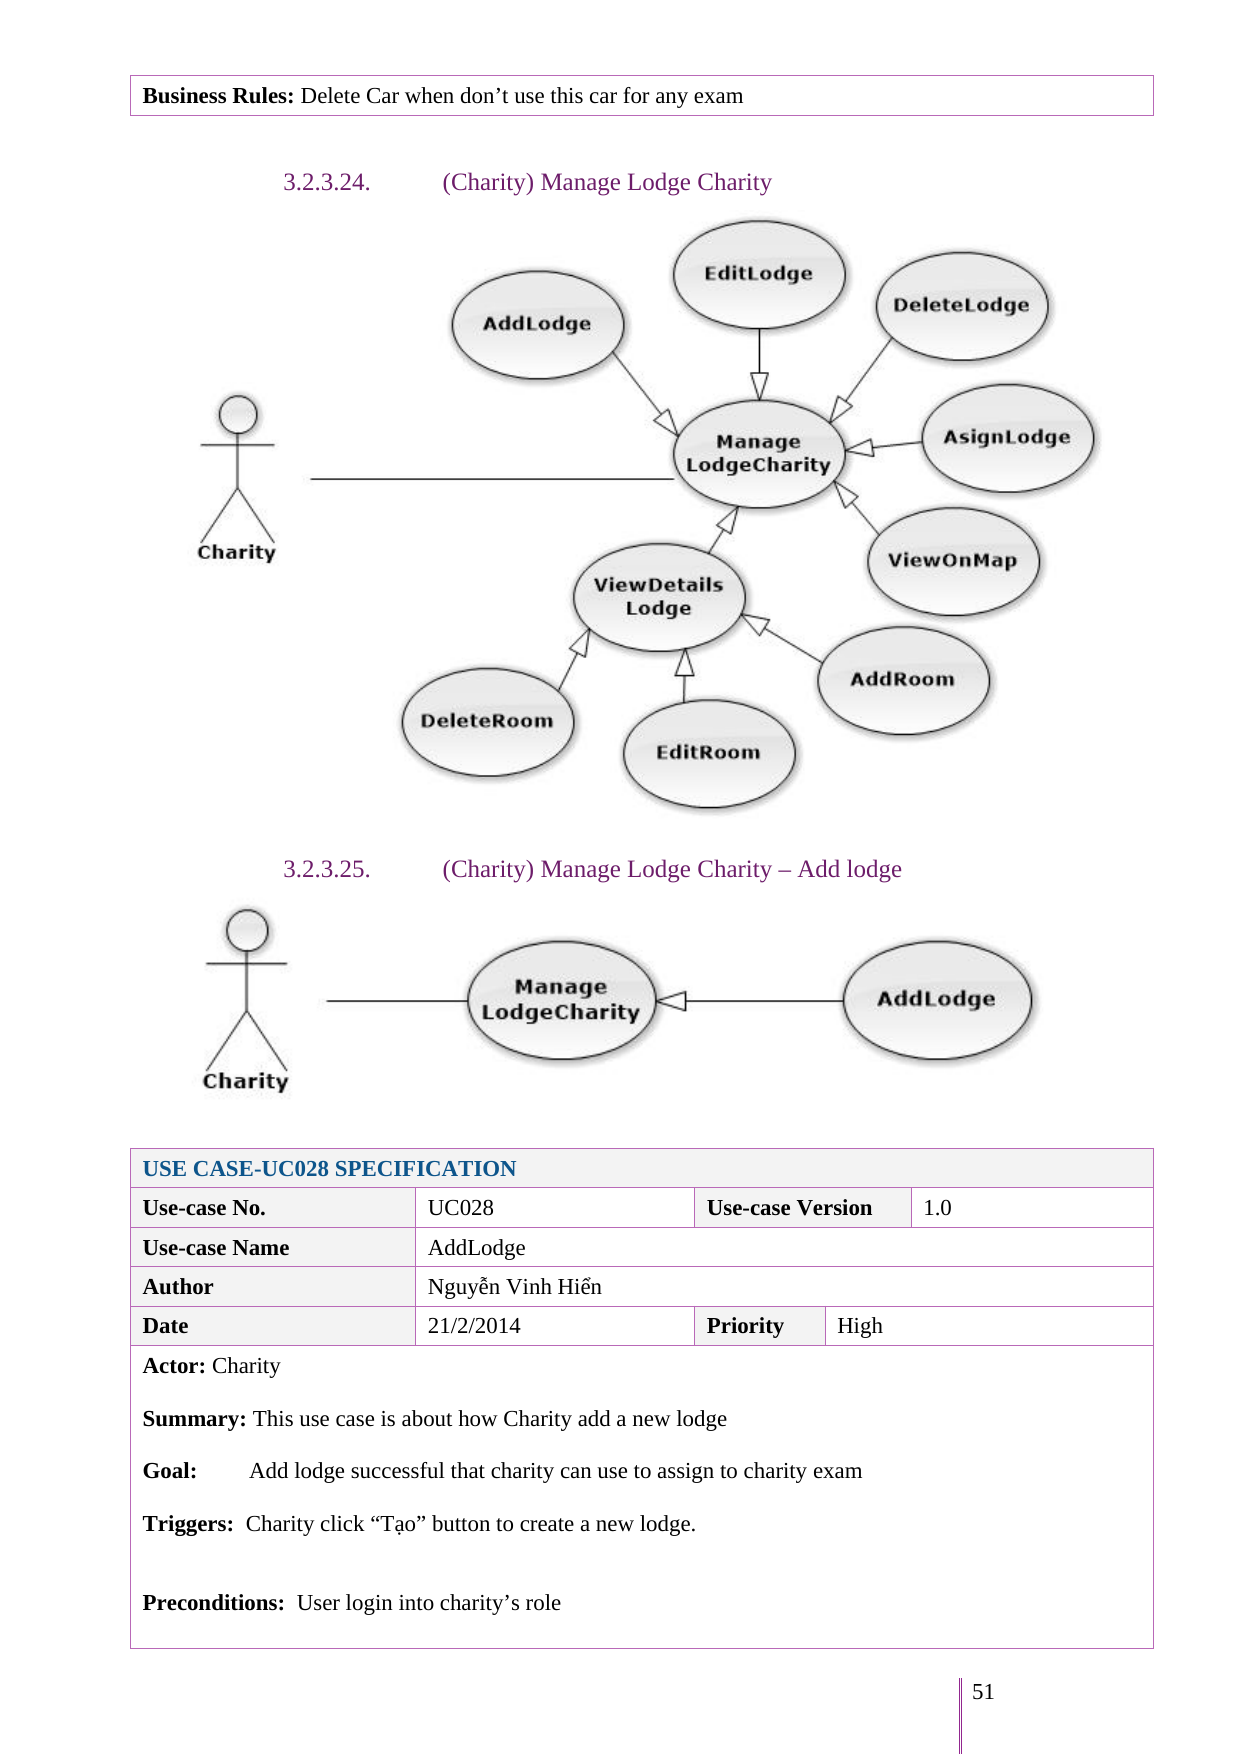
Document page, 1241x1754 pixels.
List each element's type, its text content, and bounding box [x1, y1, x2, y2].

table_cell UC028 [416, 1188, 694, 1227]
table_cell AddLodge [416, 1228, 1153, 1266]
table_cell Use-case Version [695, 1188, 911, 1227]
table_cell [131, 1346, 1153, 1648]
table_cell Author [131, 1267, 415, 1306]
table_cell 21/2/2014 [416, 1307, 694, 1345]
subtitle (Charity) Manage Lodge Charity [283, 167, 1165, 195]
table_header USE CASE-UC028 SPECIFICATION [131, 1149, 1153, 1187]
picture [142, 199, 1116, 830]
table_cell High [826, 1307, 1153, 1345]
table_cell Date [131, 1307, 415, 1345]
picture [142, 887, 1055, 1123]
subtitle (Charity) Manage Lodge Charity – Add lodge [283, 854, 1165, 883]
table_cell 1.0 [912, 1188, 1153, 1227]
table_cell Use-case No. [131, 1188, 415, 1227]
table_cell Use-case Name [131, 1228, 415, 1266]
table_cell Nguyễn Vinh Hiển [416, 1267, 1153, 1306]
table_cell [131, 76, 1153, 114]
table_cell Priority [695, 1307, 825, 1345]
